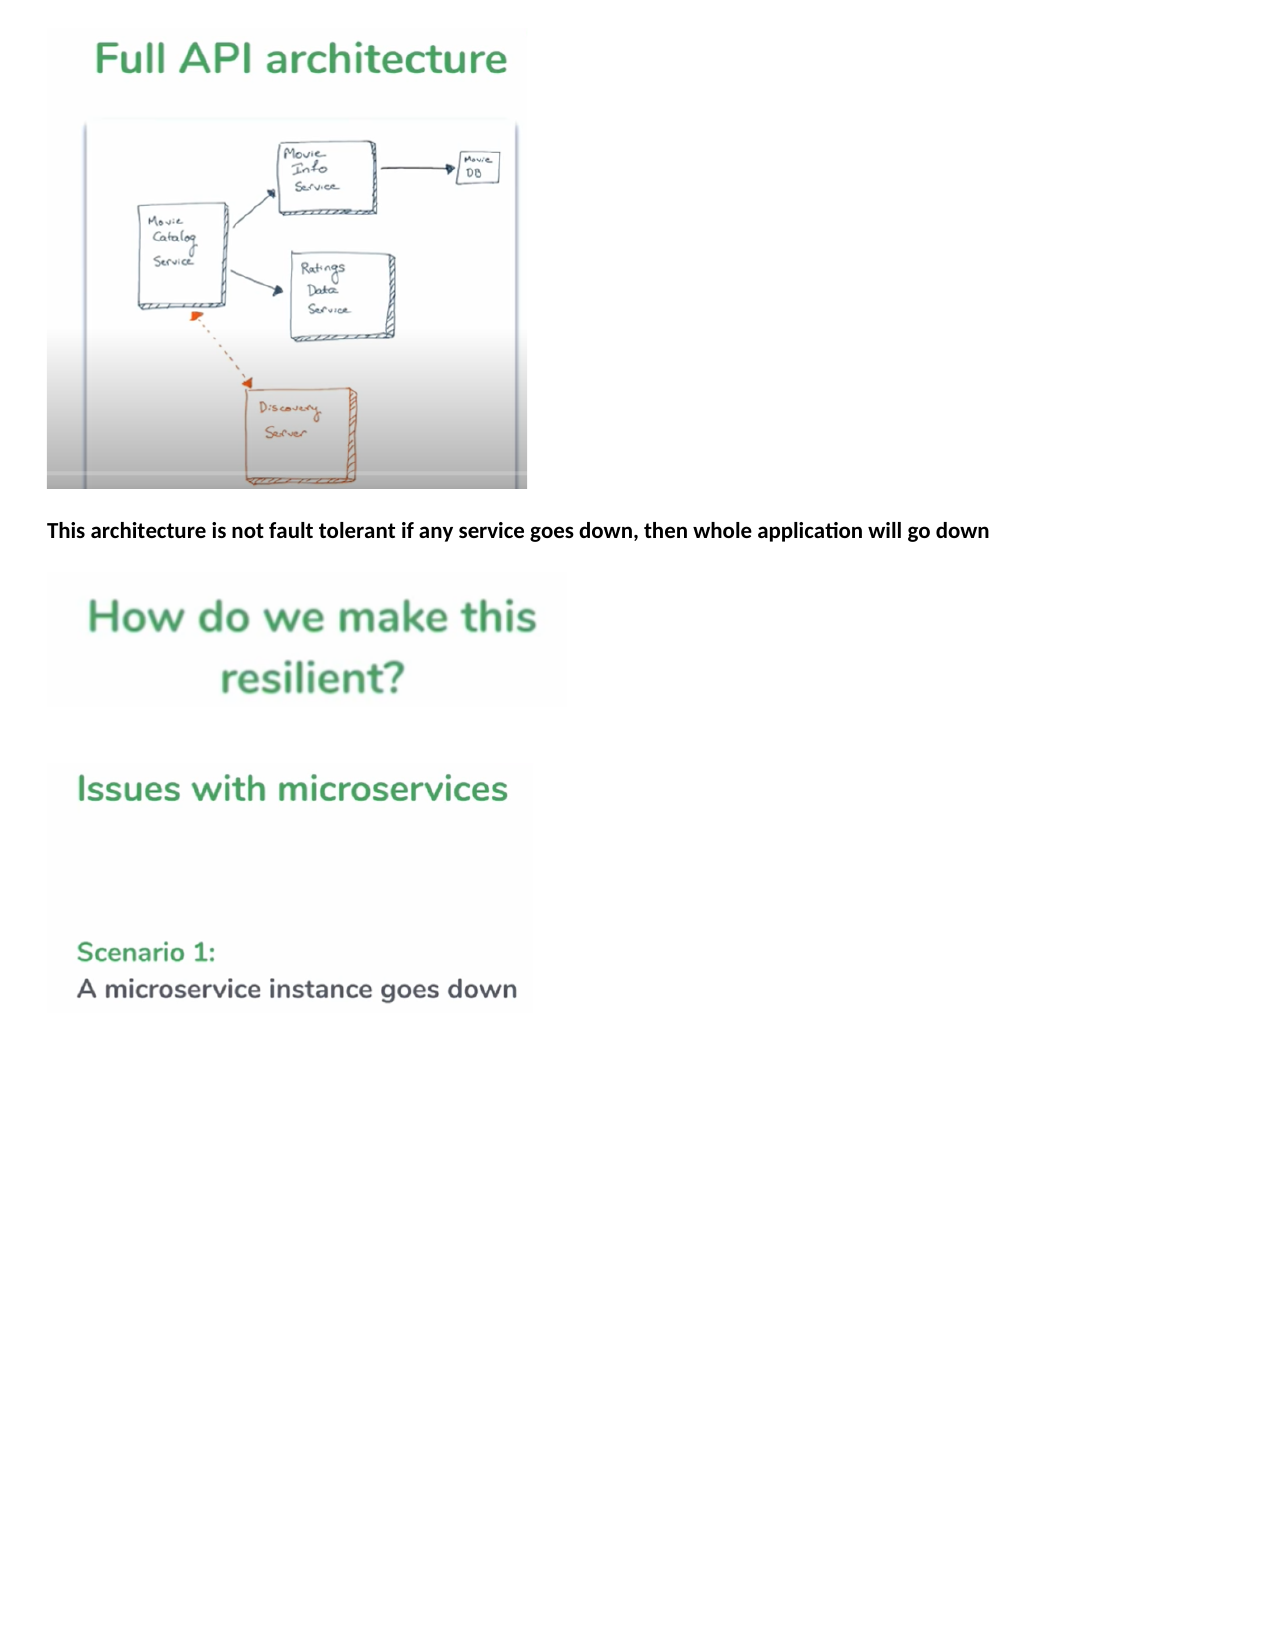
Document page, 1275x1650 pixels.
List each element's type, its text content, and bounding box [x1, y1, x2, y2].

text This architecture is not fault tolerant if any service goes down, then whole application will go down [47, 517, 1125, 544]
picture [46, 572, 567, 707]
picture [46, 763, 534, 1013]
picture [46, 28, 528, 489]
